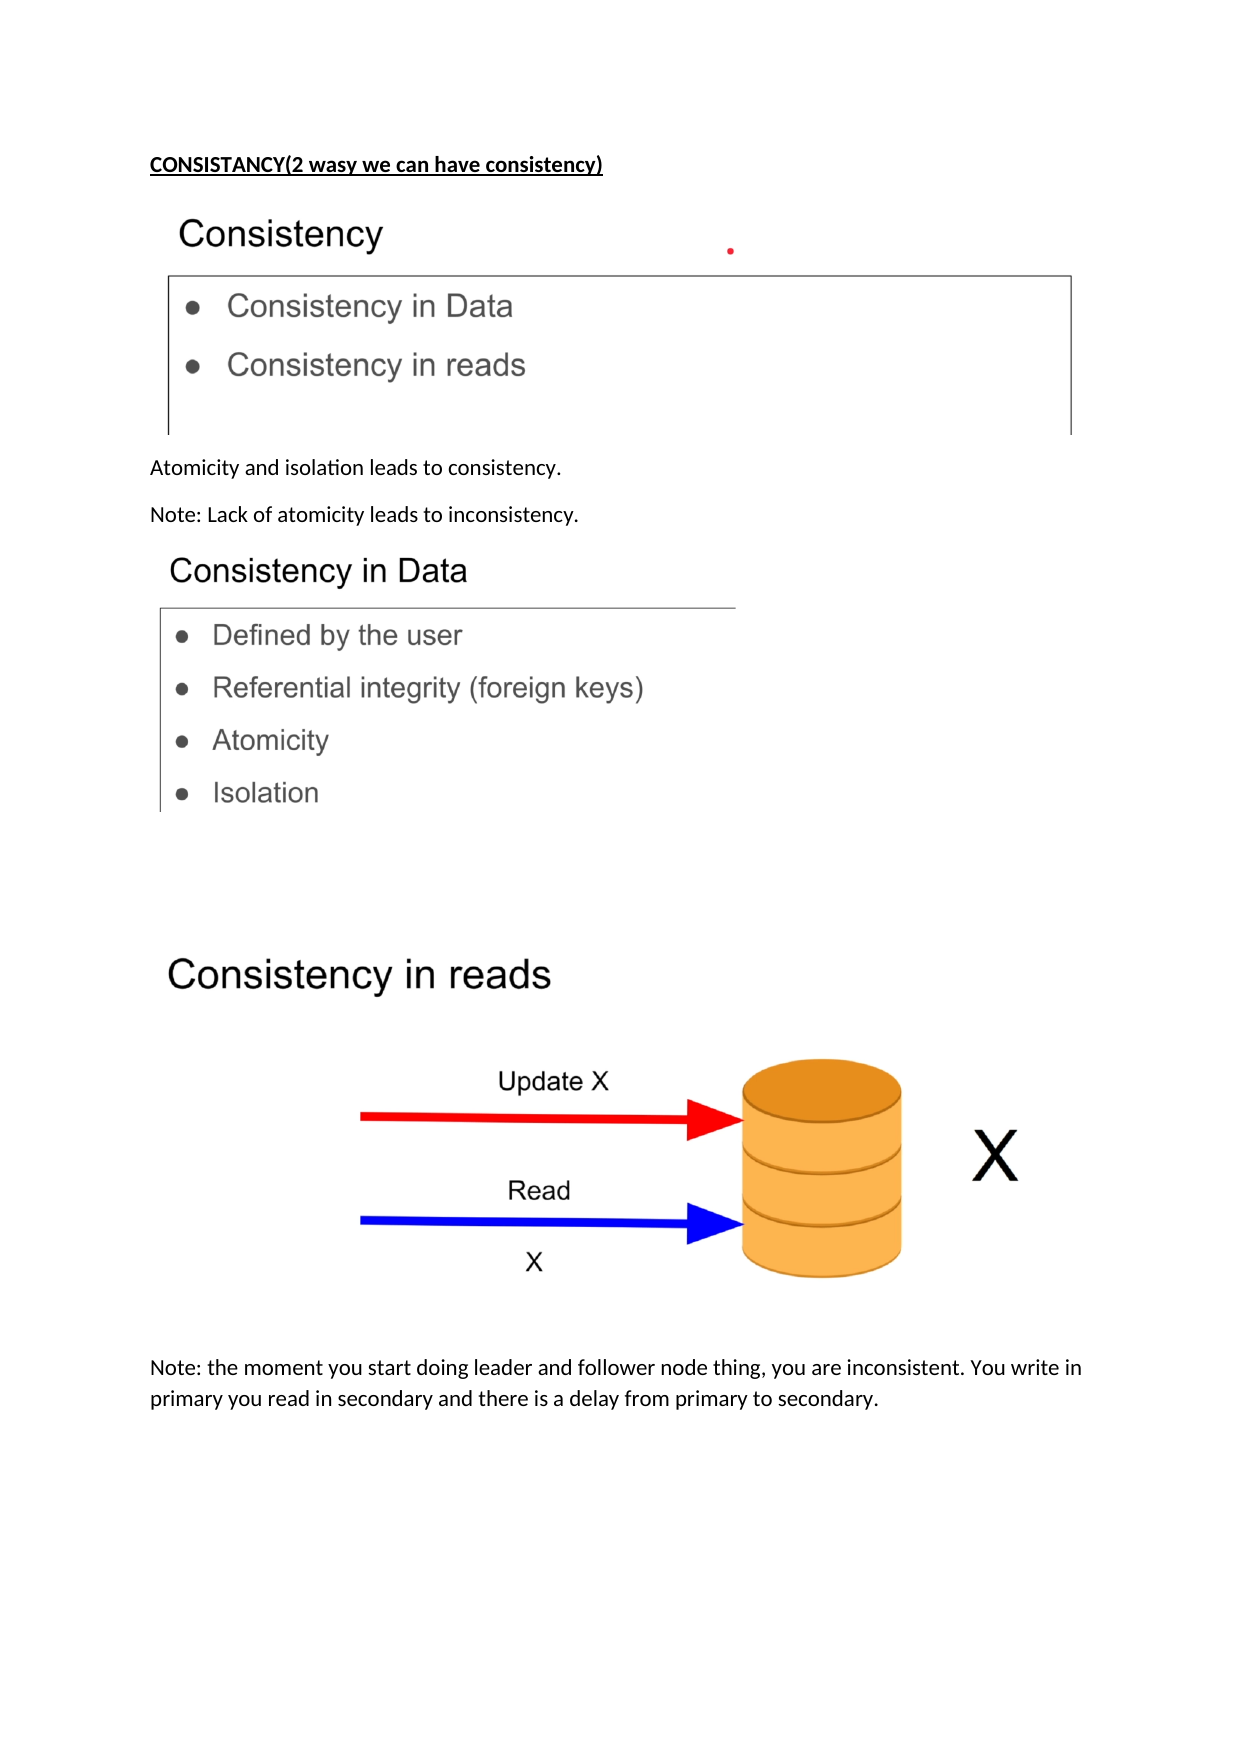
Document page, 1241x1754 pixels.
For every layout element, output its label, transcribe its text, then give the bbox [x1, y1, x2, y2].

picture [150, 196, 1091, 435]
picture [150, 924, 1021, 1335]
picture [150, 547, 736, 812]
text Atomicity and isolation leads to consistency. [150, 453, 1090, 481]
text Note: the moment you start doing leader and follower node thing, you are inconsistent. You write in primary you read in secondary and there is a delay from primary to secondary. [150, 1353, 1090, 1412]
text Note: Lack of atomicity leads to inconsistency. [150, 500, 1090, 528]
text CONSISTANCY(2 wasy we can have consistency) [150, 150, 1090, 178]
